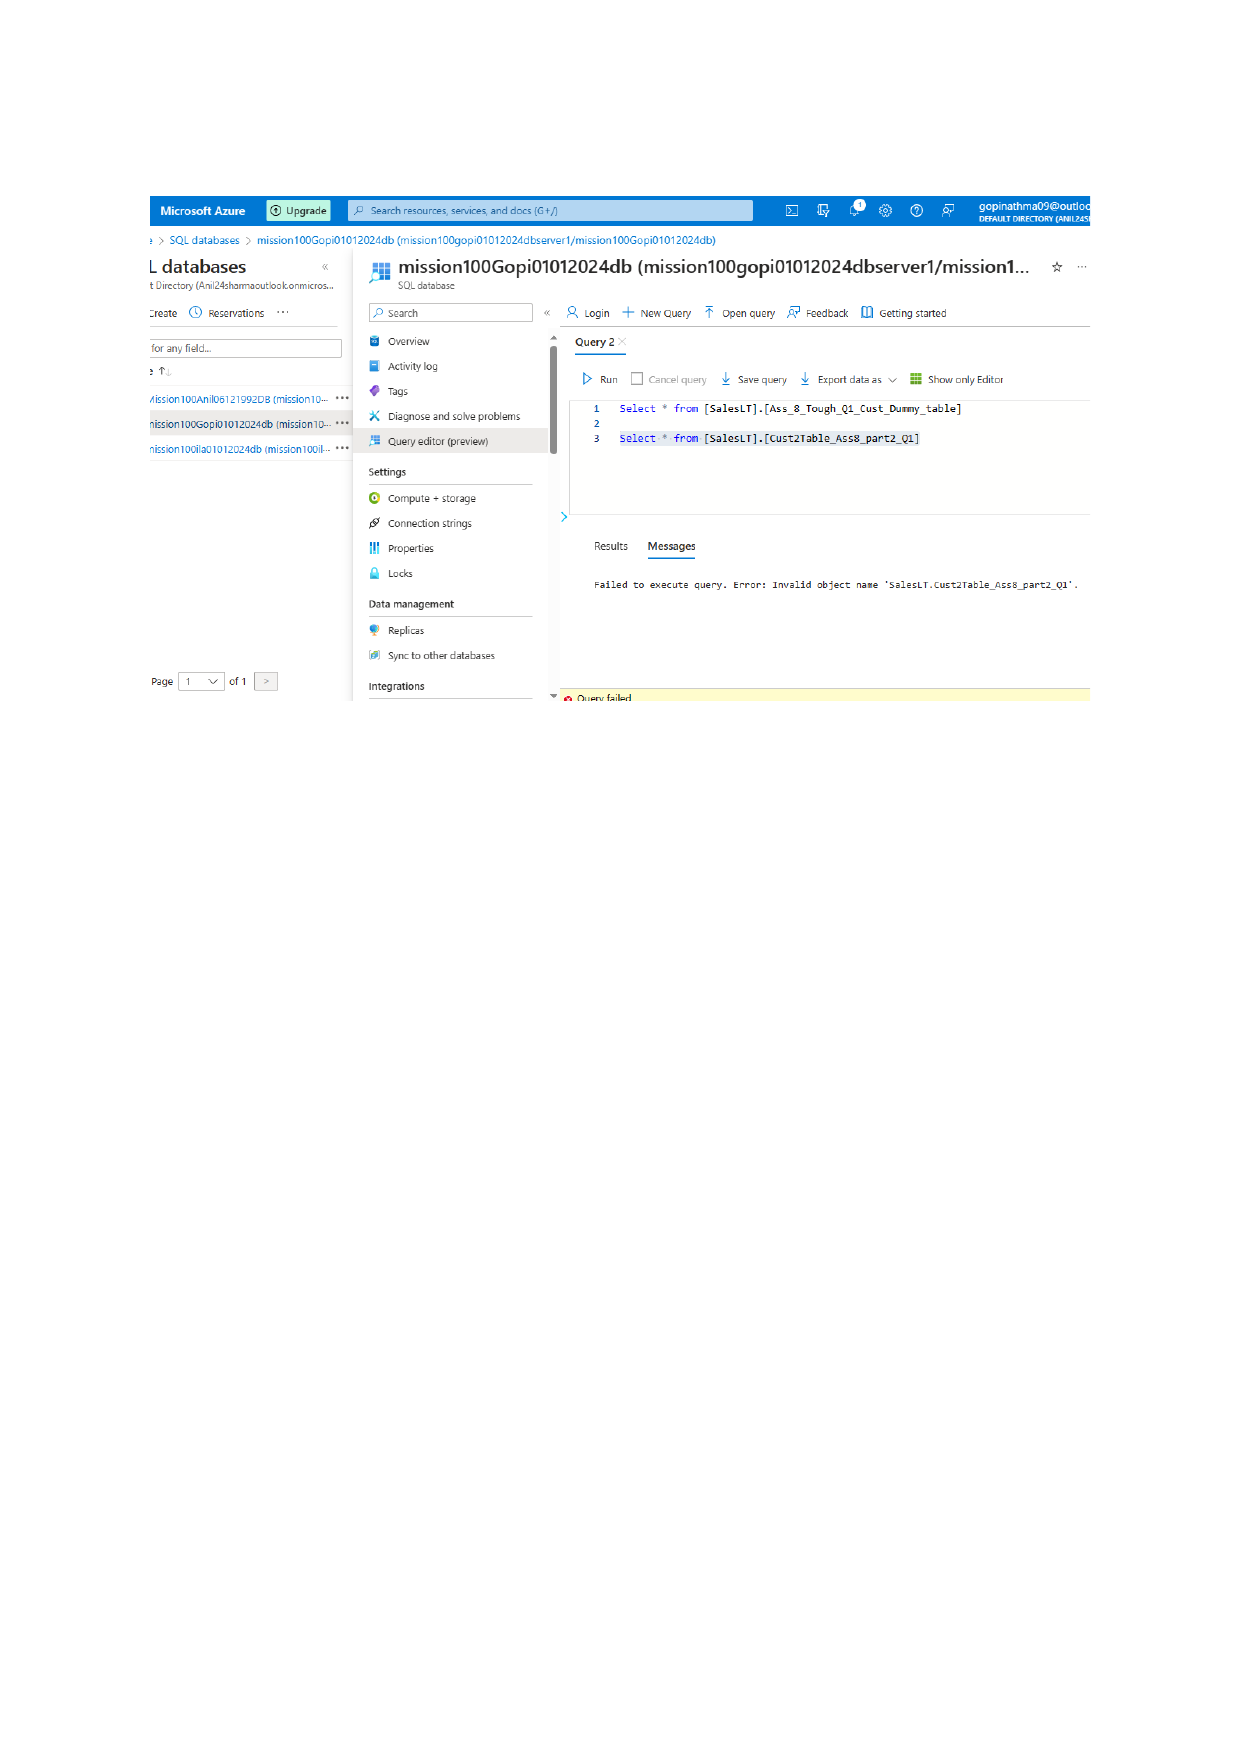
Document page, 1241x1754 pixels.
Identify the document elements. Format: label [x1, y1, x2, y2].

picture [150, 196, 1091, 701]
